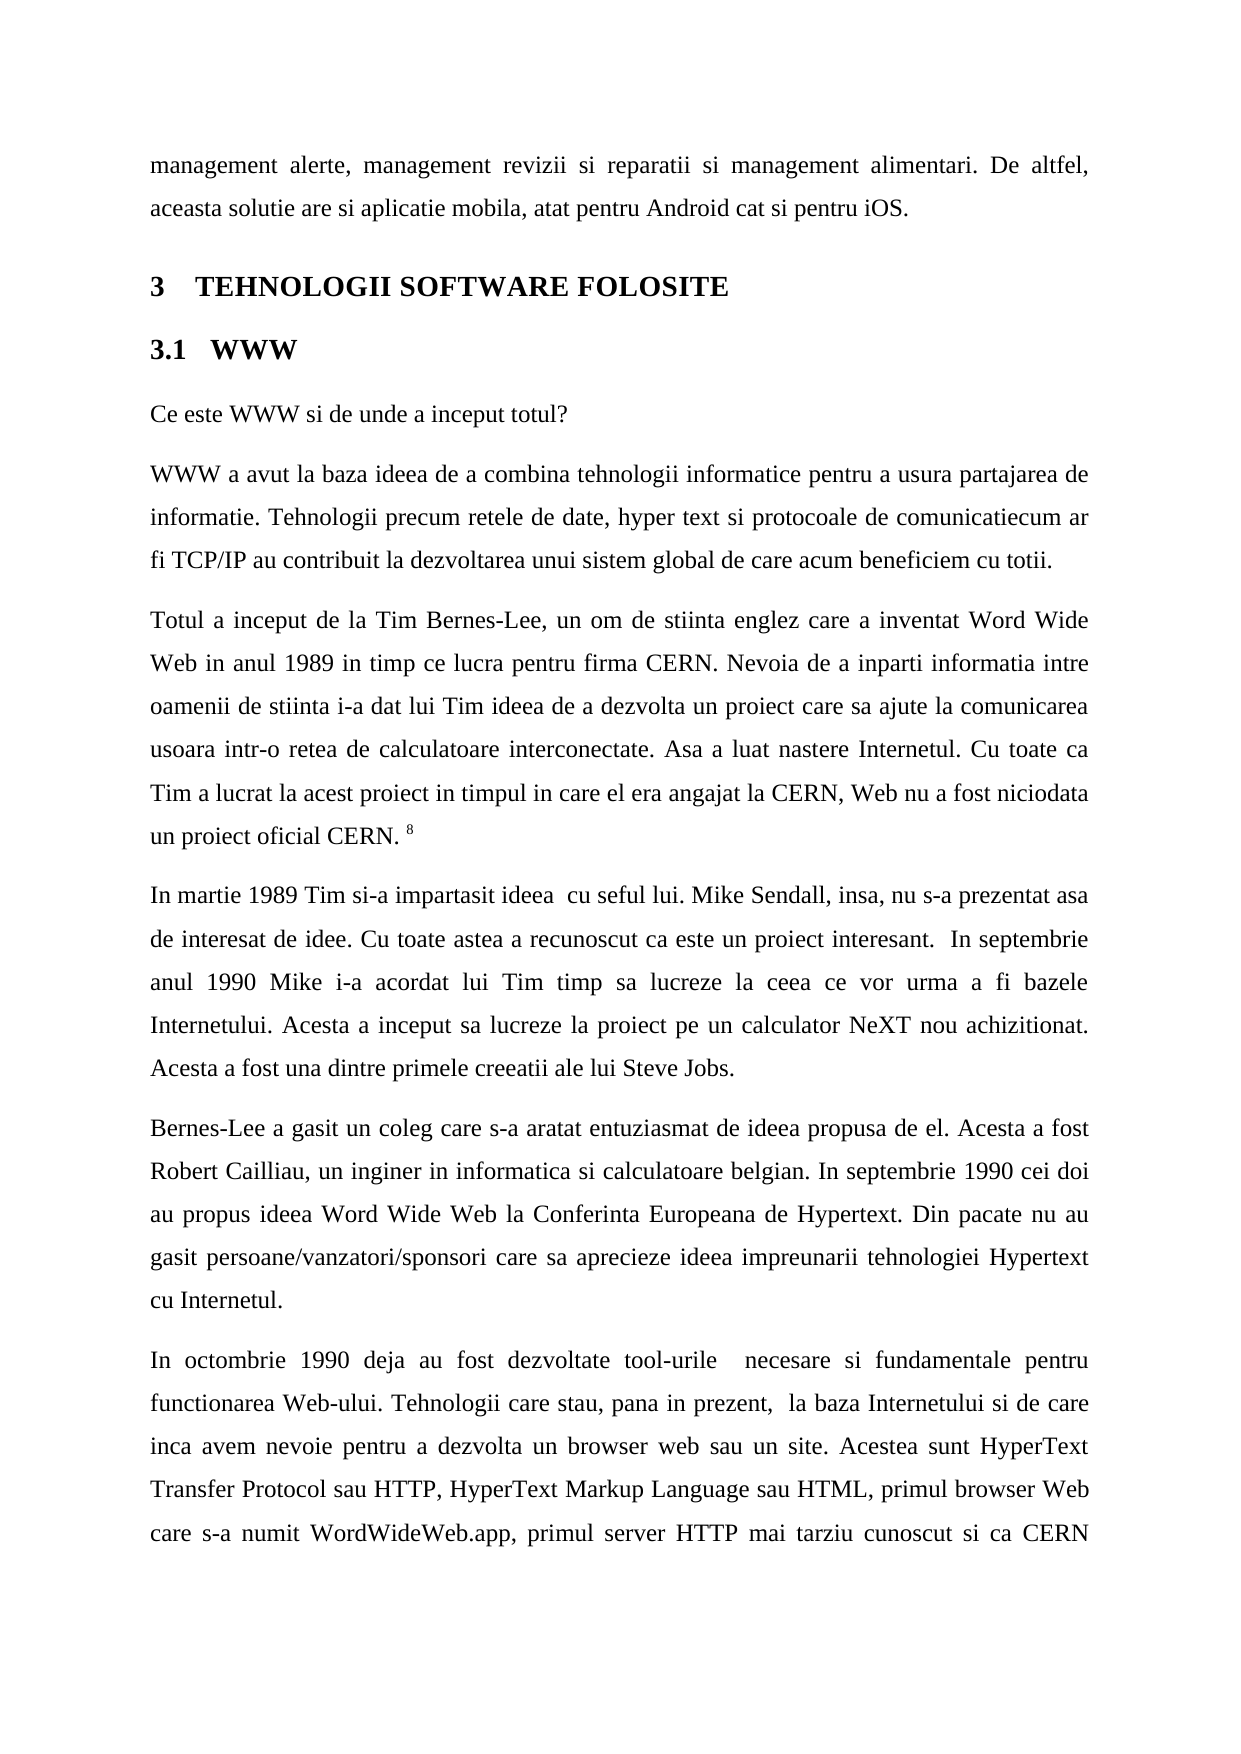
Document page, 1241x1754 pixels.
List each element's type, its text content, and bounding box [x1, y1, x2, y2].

subtitle WWW [150, 332, 1090, 366]
subtitle Tehnologii software folosite [150, 269, 1090, 303]
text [150, 1345, 1090, 1546]
text In martie 1989 Tim si-a impartasit ideea cu seful lui. Mike Sendall, insa, nu s-a prezentat asa de interesat de idee. Cu toate astea a recunoscut ca este un proiect interesant. In septembrie anul 1990 Mike i-a acordat lui Tim timp sa lucreze la ceea ce vor urma a fi bazele Internetului. Acesta a inceput sa lucreze la proiect pe un calculator NeXT nou achizitionat. Acesta a fost una dintre primele creeatii ale lui Steve Jobs. [150, 881, 1090, 1082]
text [150, 150, 1090, 222]
text Totul a inceput de la Tim Bernes-Lee, un om de stiinta englez care a inventat Word Wide Web in anul 1989 in timp ce lucra pentru firma CERN. Nevoia de a inparti informatia intre oamenii de stiinta i-a dat lui Tim ideea de a dezvolta un proiect care sa ajute la comunicarea usoara intr-o retea de calculatoare interconectate. Asa a luat nastere Internetul. Cu toate ca Tim a lucrat la acest proiect in timpul in care el era angajat la CERN, Web nu a fost niciodata un proiect oficial CERN. [150, 605, 1090, 849]
text WWW a avut la baza ideea de a combina tehnologii informatice pentru a usura partajarea de informatie. Tehnologii precum retele de date, hyper text si protocoale de comunicatiecum ar fi TCP/IP au contribuit la dezvoltarea unui sistem global de care acum beneficiem cu totii. [150, 459, 1090, 574]
text Bernes-Lee a gasit un coleg care s-a aratat entuziasmat de ideea propusa de el. Acesta a fost Robert Cailliau, un inginer in informatica si calculatoare belgian. In septembrie 1990 cei doi au propus ideea Word Wide Web la Conferinta Europeana de Hypertext. Din pacate nu au gasit persoane/vanzatori/sponsori care sa aprecieze ideea impreunarii tehnologiei Hypertext cu Internetul. [150, 1113, 1090, 1314]
text Ce este WWW si de unde a inceput totul? [150, 399, 1090, 428]
